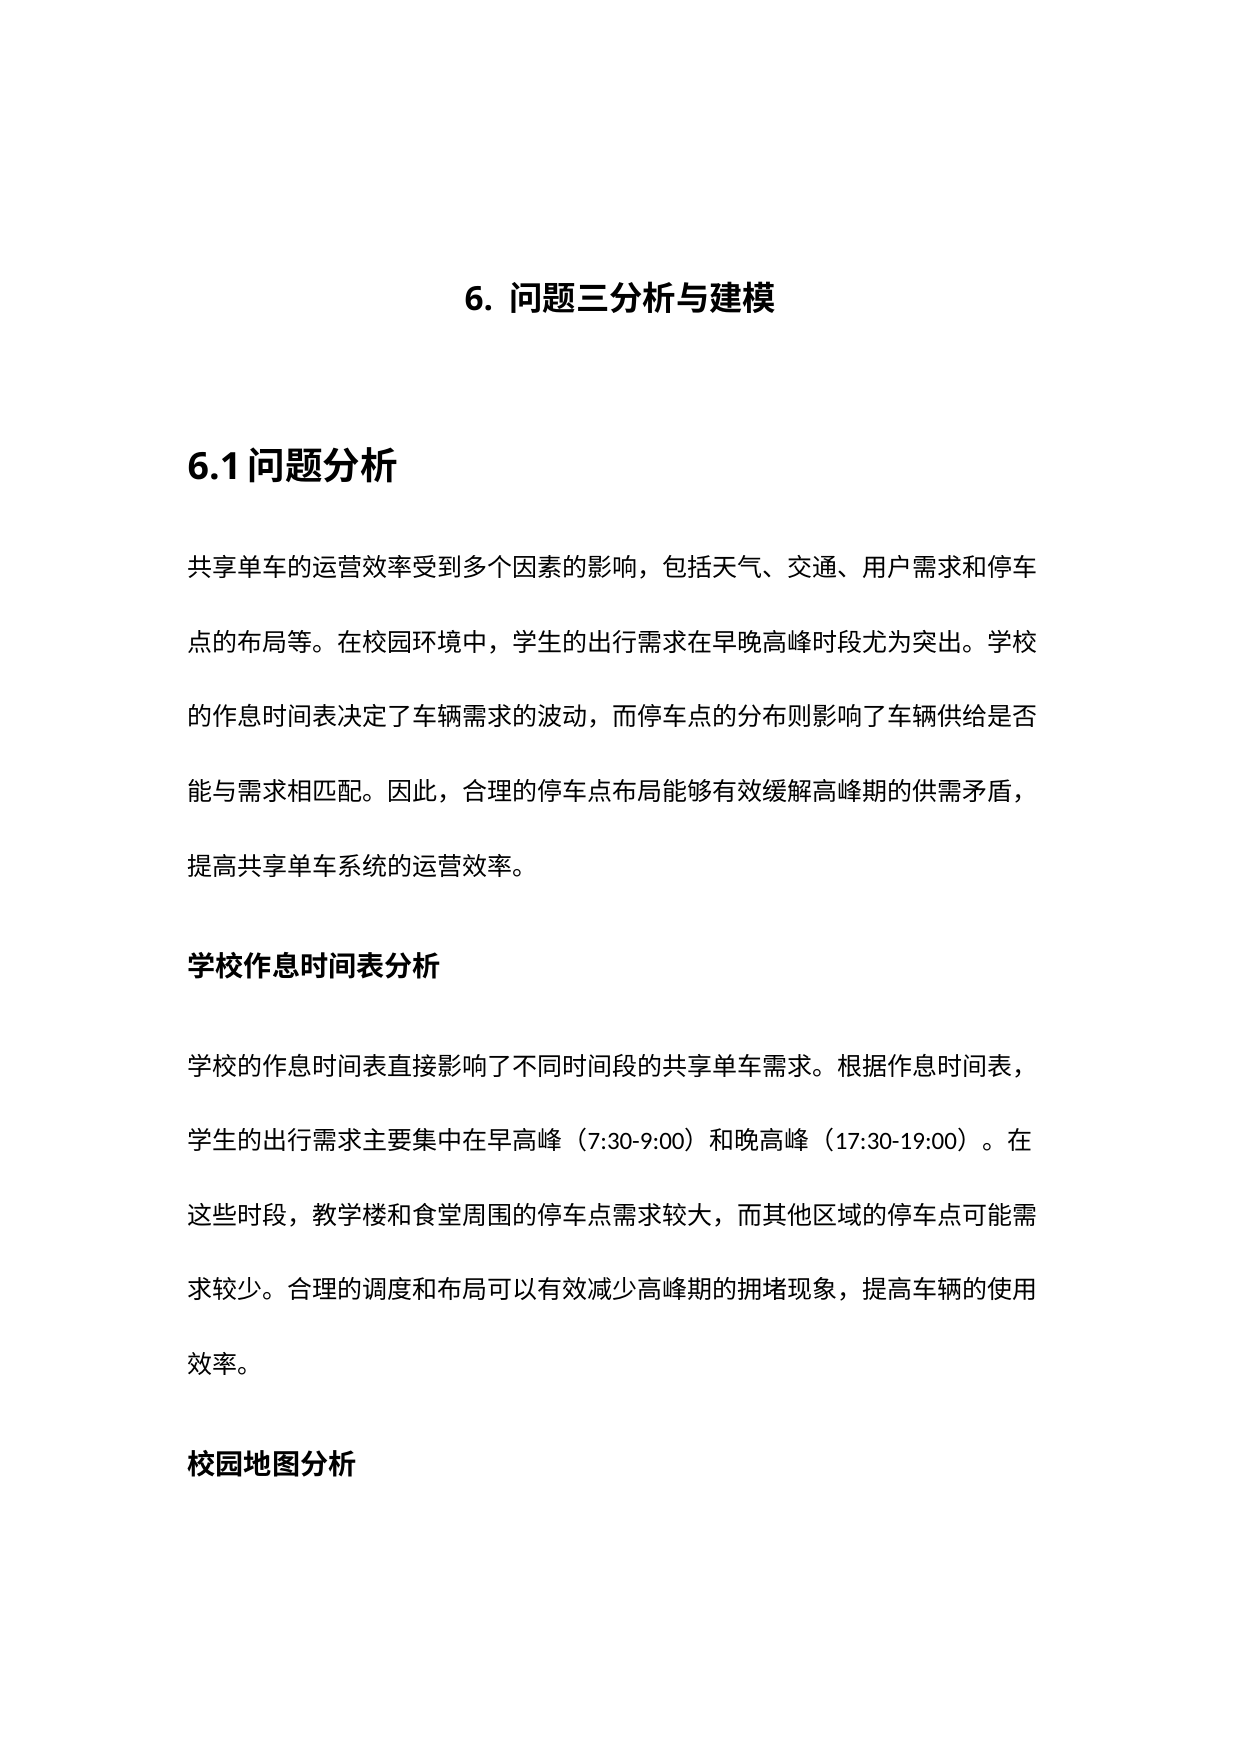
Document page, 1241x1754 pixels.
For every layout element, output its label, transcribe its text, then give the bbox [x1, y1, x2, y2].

text 共享单车的运营效率受到多个因素的影响，包括天气、交通、用户需求和停车点的布局等。在校园环境中，学生的出行需求在早晚高峰时段尤为突出。学校的作息时间表决定了车辆需求的波动，而停车点的分布则影响了车辆供给是否能与需求相匹配。因此，合理的停车点布局能够有效缓解高峰期的供需矛盾，提高共享单车系统的运营效率。 [187, 533, 1053, 897]
subtitle 问题三分析与建模 [187, 263, 1053, 328]
text 学校的作息时间表直接影响了不同时间段的共享单车需求。根据作息时间表，学生的出行需求主要集中在早高峰（7:30-9:00）和晚高峰（17:30-19:00）。在这些时段，教学楼和食堂周围的停车点需求较大，而其他区域的停车点可能需求较少。合理的调度和布局可以有效减少高峰期的拥堵现象，提高车辆的使用效率。 [187, 1032, 1053, 1395]
subtitle 问题分析 [187, 431, 1053, 496]
subtitle 校园地图分析 [187, 1430, 1053, 1495]
subtitle 学校作息时间表分析 [187, 931, 1053, 996]
